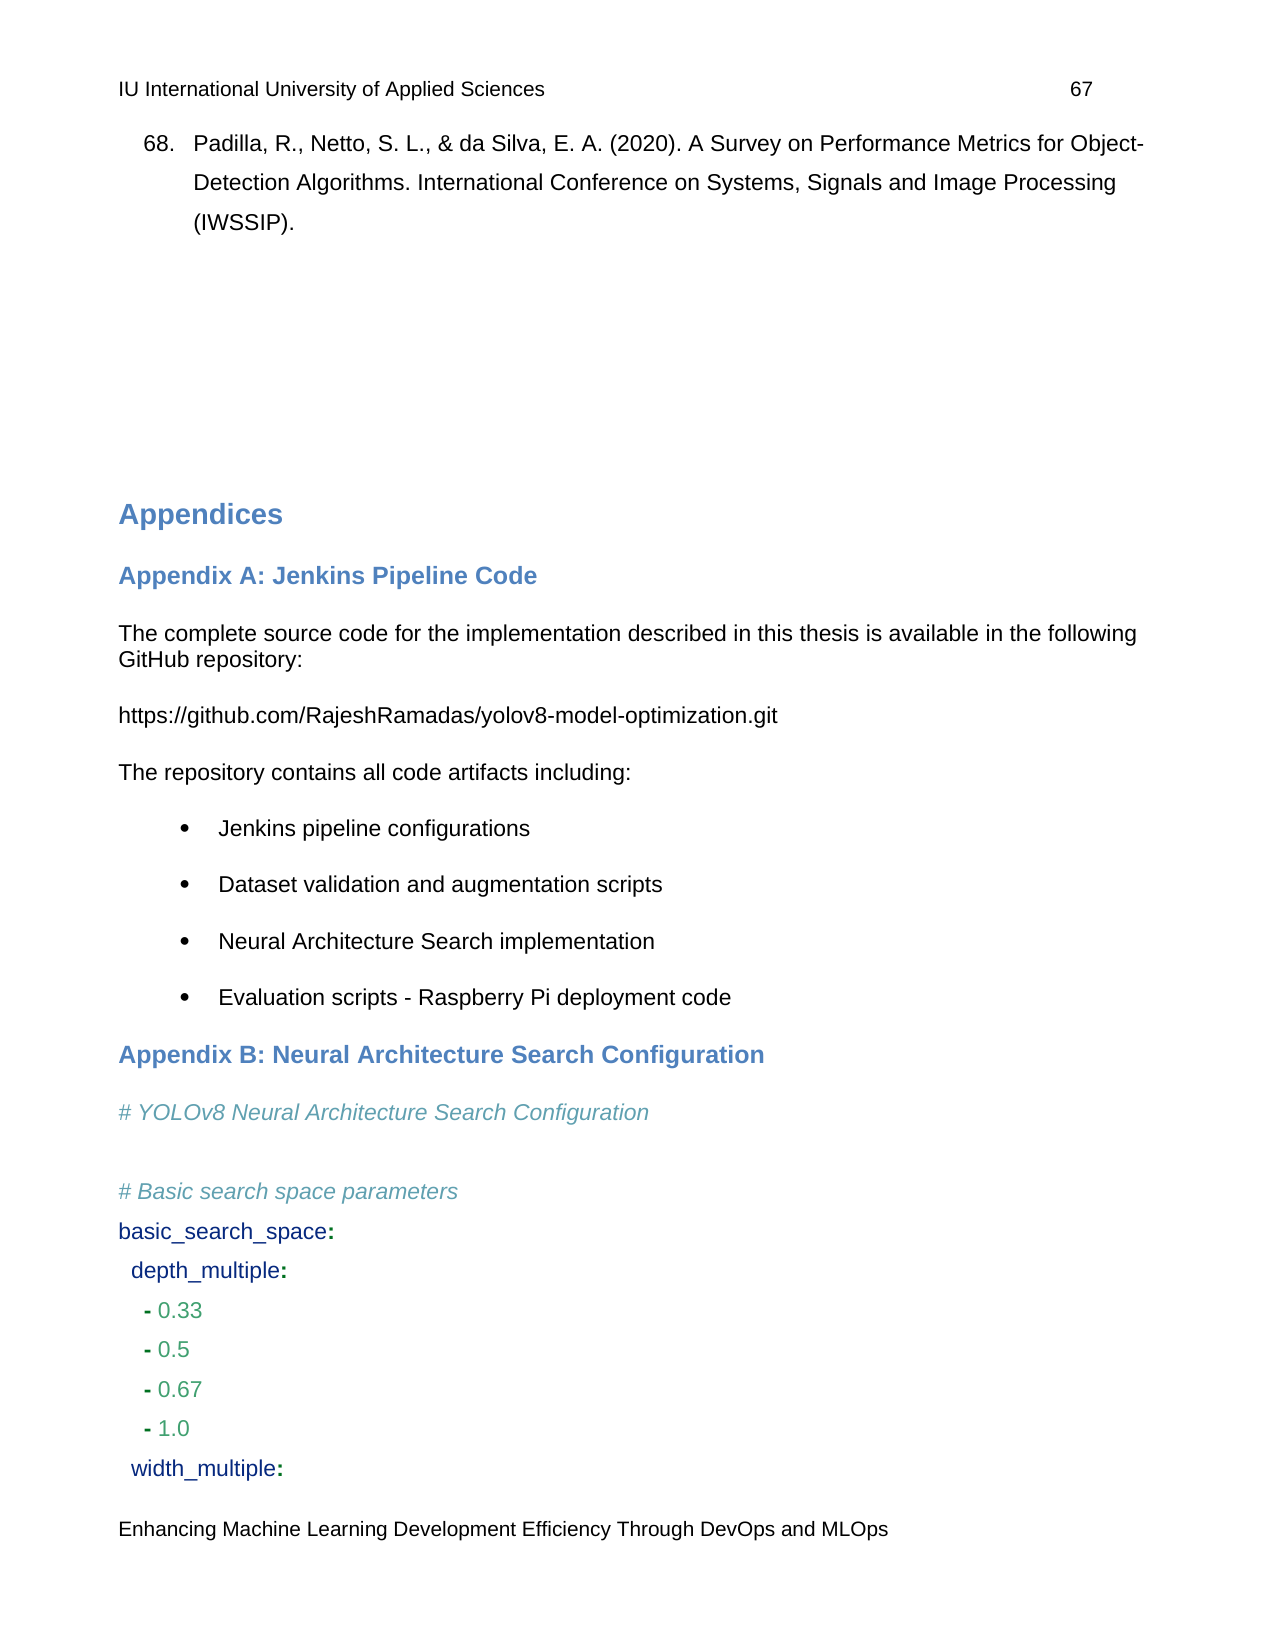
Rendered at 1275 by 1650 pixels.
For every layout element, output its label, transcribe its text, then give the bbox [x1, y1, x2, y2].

list Neural Architecture Search implementation [181, 928, 1157, 954]
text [118, 1099, 1157, 1481]
list Dataset validation and augmentation scripts [181, 871, 1157, 898]
text https://github.com/RajeshRamadas/yolov8-model-optimization.git [118, 702, 1157, 729]
list Evaluation scripts - Raspberry Pi deployment code [181, 984, 1157, 1010]
subtitle Appendices [118, 497, 1157, 531]
subtitle Appendix B: Neural Architecture Search Configuration [118, 1040, 1157, 1069]
subtitle Appendix A: Jenkins Pipeline Code [118, 561, 1157, 589]
text The complete source code for the implementation described in this thesis is available in the following GitHub repository: [118, 619, 1157, 672]
list Jenkins pipeline configurations [181, 815, 1157, 841]
text The repository contains all code artifacts including: [118, 759, 1157, 785]
list Padilla, R., Netto, S. L., & da Silva, E. A. (2020). A Survey on Performance Metrics for Object-Detection Algorithms. International Conference on Systems, Signals and Image Processing (IWSSIP). [143, 129, 1157, 235]
